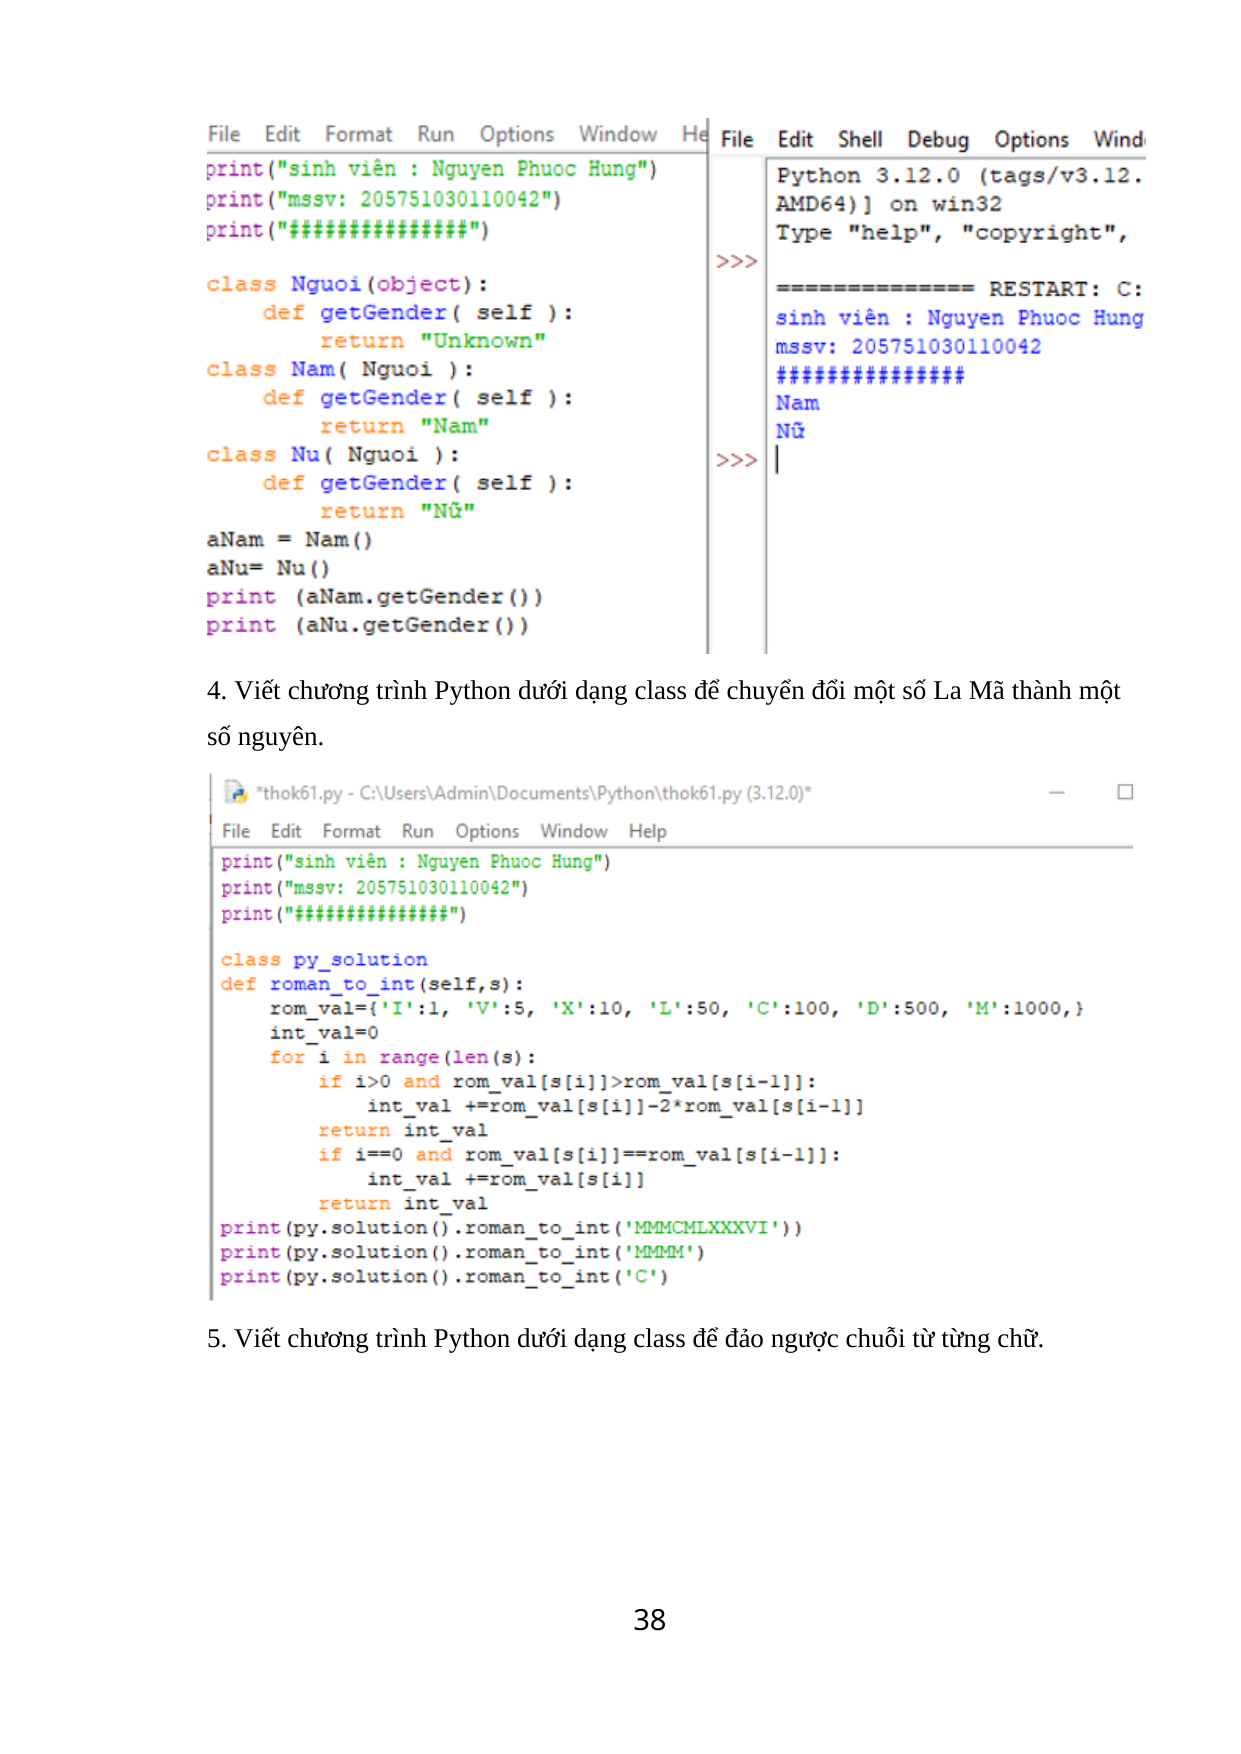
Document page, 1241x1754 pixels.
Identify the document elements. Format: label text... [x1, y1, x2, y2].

text 5. Viết chương trình Python dưới dạng class để đảo ngược chuỗi từ từng chữ. [207, 1322, 1122, 1353]
picture [206, 118, 1146, 654]
text 4. Viết chương trình Python dưới dạng class để chuyển đổi một số La Mã thành một số nguyên. [207, 674, 1122, 752]
picture [206, 767, 1152, 1302]
